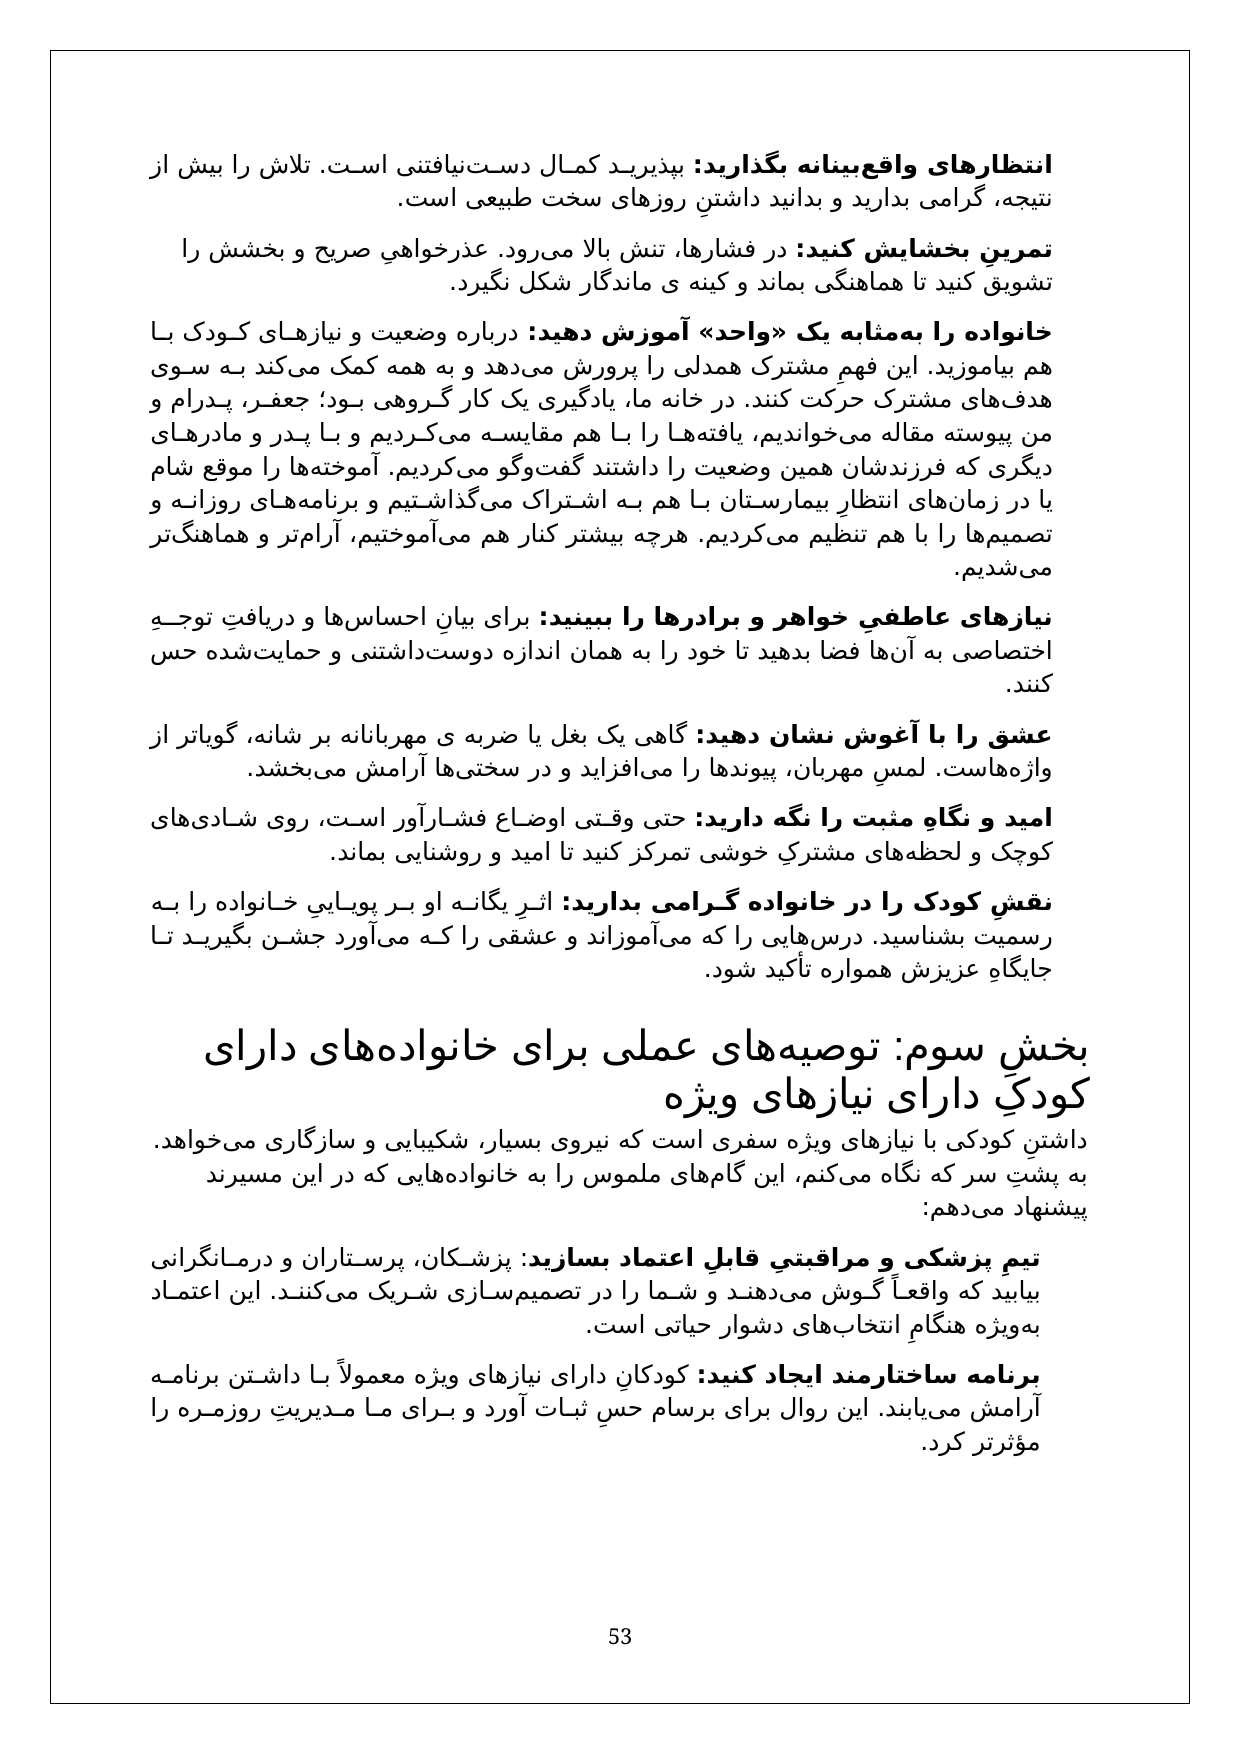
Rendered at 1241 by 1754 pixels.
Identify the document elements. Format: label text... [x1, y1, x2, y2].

text برنامه ساختارمند ایجاد کنید: کودکانِ دارای نیازهای ویژه معمولاً با داشتن برنامه آرامش می‌یابند. این روال برای برسام حسِ ثبات آورد و برای ما مدیریتِ روزمره را مؤثرتر کرد. [150, 1360, 1041, 1456]
text تمرینِ بخشایش کنید: در فشارها، تنش بالا می‌رود. عذرخواهیِ صریح و بخشش را تشویق کنید تا هماهنگی بماند و کینه ی ماندگار شکل نگیرد. [150, 234, 1053, 296]
text تیمِ پزشکی و مراقبتیِ قابلِ اعتماد بسازید: پزشکان، پرستاران و درمانگرانی بیابید که واقعاً گوش می‌دهند و شما را در تصمیم‌سازی شریک می‌کنند. این اعتماد به‌ویژه هنگامِ انتخاب‌های دشوار حیاتی است. [150, 1243, 1041, 1339]
text انتظارهای واقع‌بینانه بگذارید: بپذیرید کمال دست‌نیافتنی است. تلاش را بیش از نتیجه، گرامی بدارید و بدانید داشتنِ روزهای سخت طبیعی است. [150, 150, 1053, 213]
text خانواده را به‌مثابه یک «واحد» آموزش دهید: درباره وضعیت و نیازهای کودک با هم بیاموزید. این فهمِ مشترک همدلی را پرورش می‌دهد و به همه کمک می‌کند به سوی هدف‌های مشترک حرکت کنند. در خانه ما، یادگیری یک کار گروهی بود؛ جعفر، پدرام و من پیوسته مقاله می‌خواندیم، یافته‌ها را با هم مقایسه می‌کردیم و با پدر و مادرهای دیگری که فرزندشان همین وضعیت را داشتند گفت‌وگو می‌کردیم. آموخته‌ها را موقع شام یا در زمان‌های انتظارِ بیمارستان با هم به اشتراک می‌گذاشتیم و برنامه‌های روزانه و تصمیم‌ها را با هم تنظیم می‌کردیم. هرچه بیشتر کنار هم می‌آموختیم، آرام‌تر و هماهنگ‌تر می‌شدیم. [150, 317, 1053, 581]
text امید و نگاهِ مثبت را نگه دارید: حتی وقتی اوضاع فشارآور است، روی شادی‌های کوچک و لحظه‌های مشترکِ خوشی تمرکز کنید تا امید و روشنایی بماند. [150, 803, 1053, 866]
text داشتنِ کودکی با نیازهای ویژه سفری است که نیروی بسیار، شکیبایی و سازگاری می‌خواهد. به پشتِ سر که نگاه می‌کنم، این گام‌های ملموس را به خانواده‌هایی که در این مسیرند پیشنهاد می‌دهم: [150, 1125, 1087, 1222]
subtitle بخشِ سوم: توصیه‌های عملی برای خانواده‌های دارای کودکِ دارای نیازهای ویژه [150, 1021, 1090, 1117]
text عشق را با آغوش نشان دهید: گاهی یک بغل یا ضربه ی مهربانانه بر شانه، گویاتر از واژه‌هاست. لمسِ مهربان، پیوندها را می‌افزاید و در سختی‌ها آرامش می‌بخشد. [150, 720, 1053, 782]
text نقشِ کودک را در خانواده گرامی بدارید: اثرِ یگانه او بر پویاییِ خانواده را به رسمیت بشناسید. درس‌هایی را که می‌آموزاند و عشقی را که می‌آورد جشن بگیرید تا جایگاهِ عزیزش همواره تأکید شود. [150, 887, 1053, 983]
text نیازهای عاطفیِ خواهر و برادرها را ببینید: برای بیانِ احساس‌ها و دریافتِ توجهِ اختصاصی به آن‌ها فضا بدهید تا خود را به همان اندازه دوست‌داشتنی و حمایت‌شده حس کنند. [150, 602, 1053, 699]
